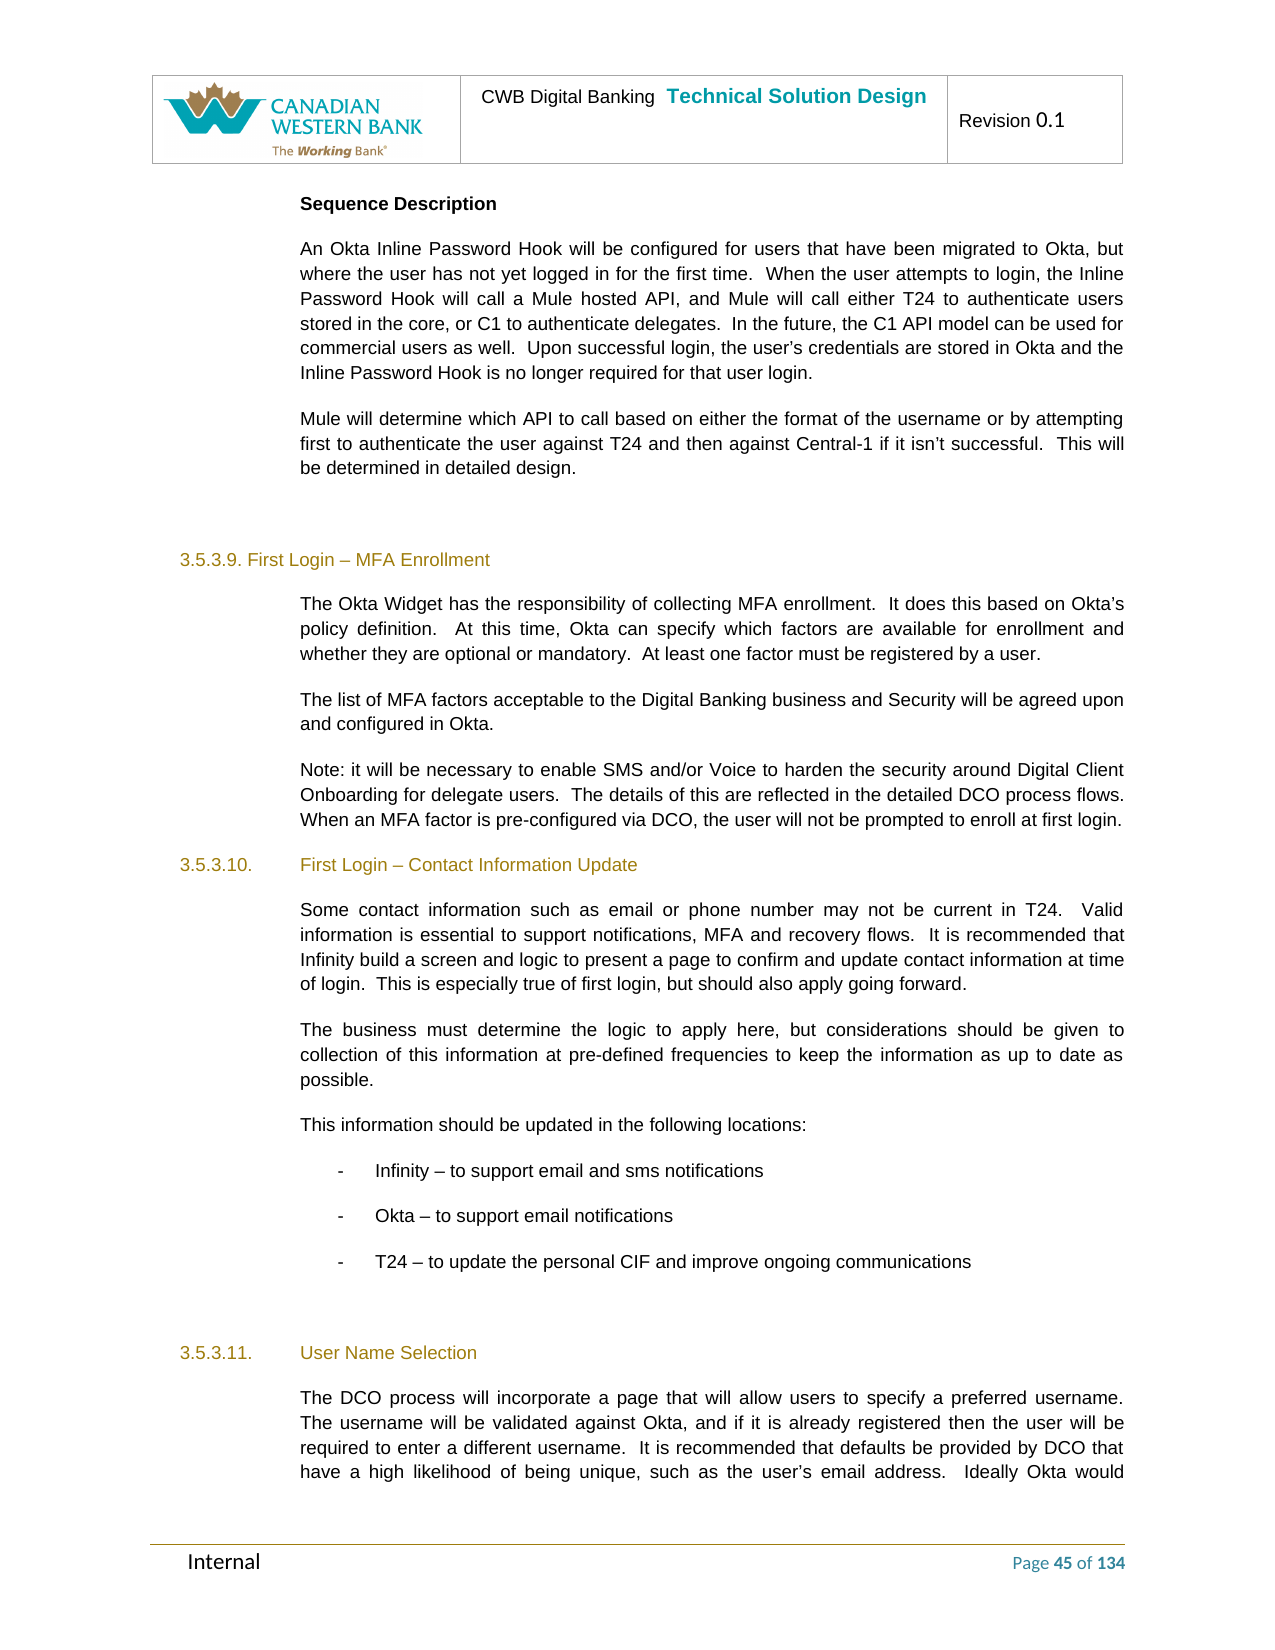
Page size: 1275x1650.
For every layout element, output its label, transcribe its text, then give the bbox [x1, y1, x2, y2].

text An Okta Inline Password Hook will be configured for users that have been migrated to Okta, but where the user has not yet logged in for the first time. When the user attempts to login, the Inline Password Hook will call a Mule hosted API, and Mule will call either T24 to authenticate users stored in the core, or C1 to authenticate delegates. In the future, the C1 API model can be used for commercial users as well. Upon successful login, the user’s credentials are stored in Okta and the Inline Password Hook is no longer required for that user login. [300, 238, 1125, 383]
text The list of MFA factors acceptable to the Digital Banking business and Security will be agreed upon and configured in Okta. [300, 688, 1125, 735]
text This information should be updated in the following locations: [300, 1114, 1125, 1136]
list Infinity – to support email and sms notifications [337, 1160, 1125, 1181]
text Some contact information such as email or phone number may not be current in T24. Valid information is essential to support notifications, MFA and recovery flows. It is recommended that Infinity build a screen and logic to present a page to confirm and update contact information at time of login. This is especially true of first login, but should also apply going forward. [300, 899, 1125, 995]
text Note: it will be necessary to enable SMS and/or Voice to harden the security around Digital Client Onboarding for delegate users. The details of this are reflected in the detailed DCO process flows. When an MFA factor is pre-configured via DCO, the user will not be prompted to enroll at first login. [300, 759, 1125, 830]
text The business must determine the logic to apply here, but considerations should be given to collection of this information at pre-defined frequencies to keep the information as up to date as possible. [300, 1019, 1125, 1090]
picture [163, 82, 423, 158]
text The Okta Widget has the responsibility of collecting MFA enrollment. It does this based on Okta’s policy definition. At this time, Okta can specify which factors are available for enrollment and whether they are optional or mandatory. At least one factor must be registered by a user. [300, 593, 1125, 664]
text Sequence Description [300, 192, 1125, 214]
list T24 – to update the personal CIF and improve ongoing communications [337, 1251, 1125, 1272]
text Mule will determine which API to call based on either the format of the username or by attempting first to authenticate the user against T24 and then against Central-1 if it isn’t successful. This will be determined in detailed design. [300, 408, 1125, 479]
subtitle User Name Selection [179, 1342, 1125, 1364]
subtitle First Login – MFA Enrollment [179, 548, 1125, 570]
list Okta – to support email notifications [337, 1205, 1125, 1227]
subtitle First Login – Contact Information Update [179, 854, 1125, 876]
